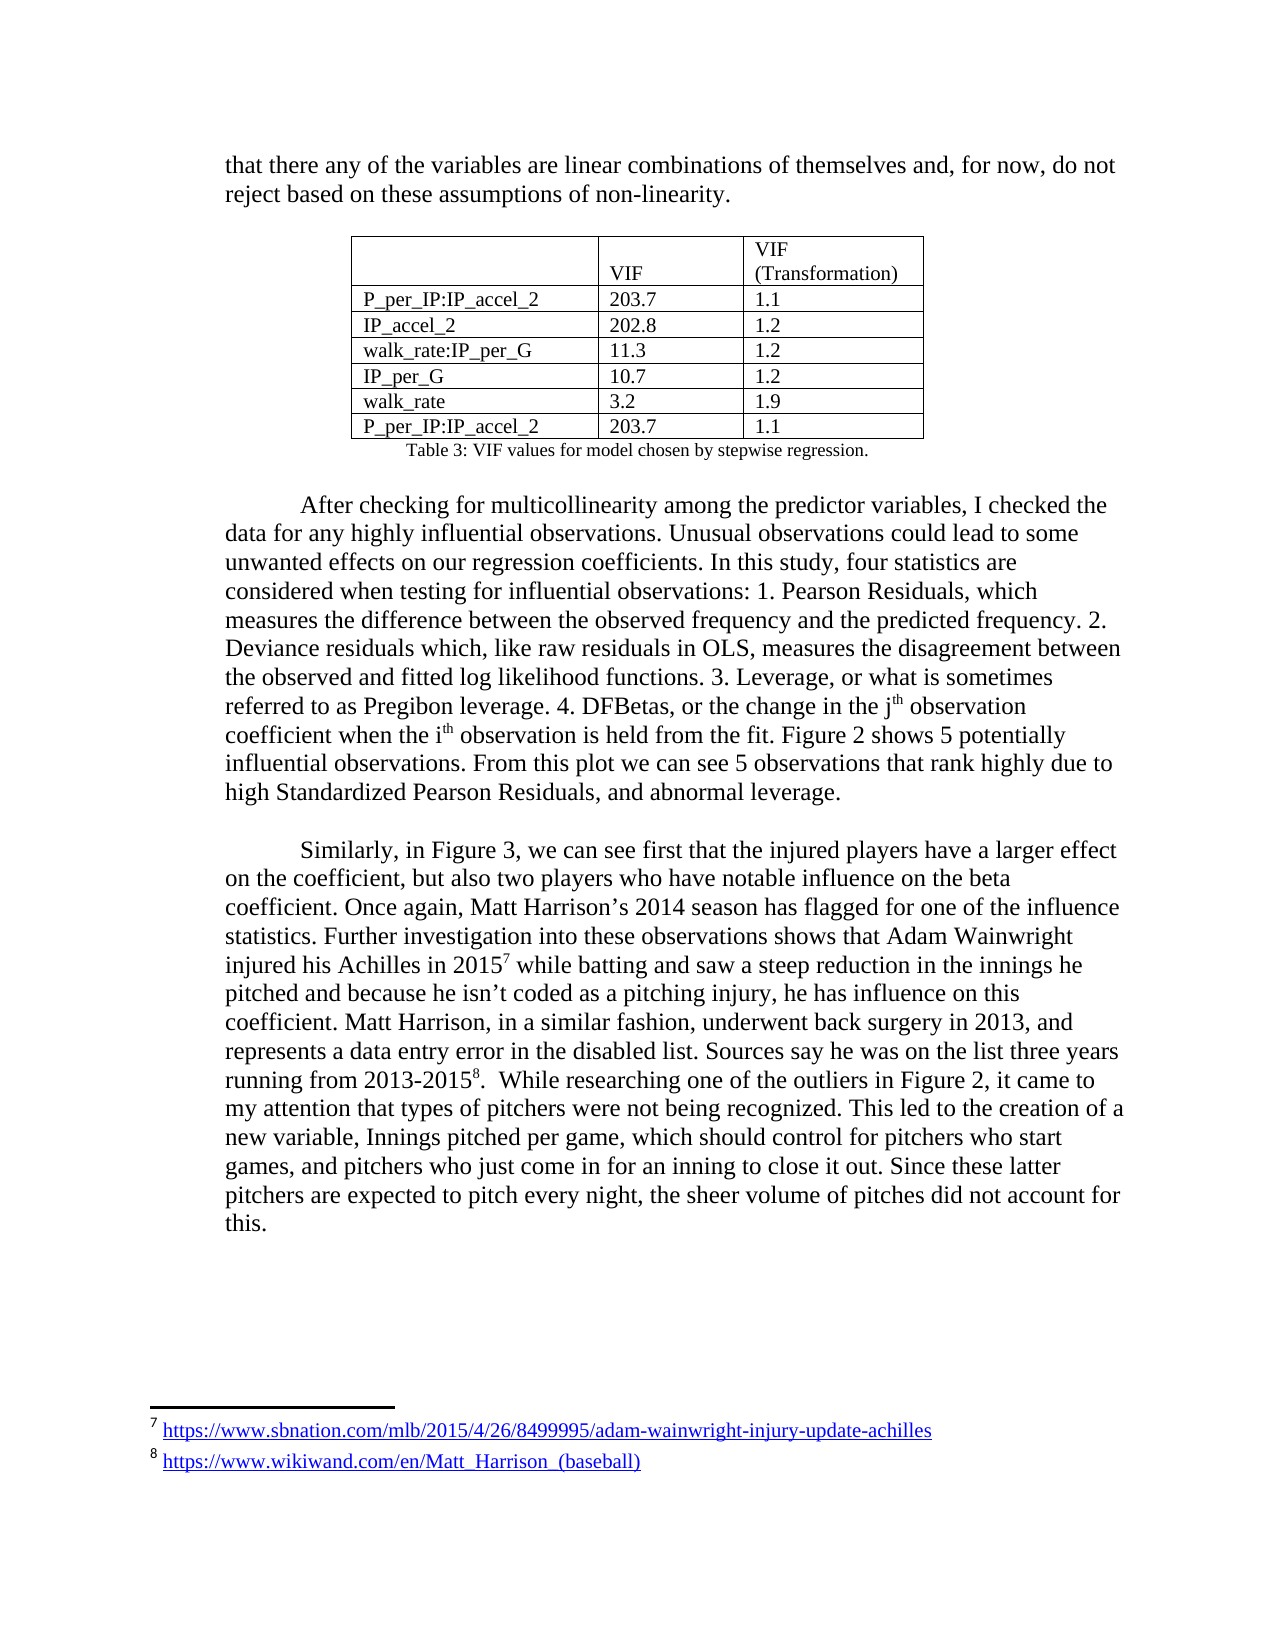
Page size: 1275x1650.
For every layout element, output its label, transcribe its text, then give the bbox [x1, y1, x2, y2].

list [225, 150, 1125, 207]
table_cell 202.8 [599, 312, 743, 337]
table_cell 203.7 [599, 414, 743, 438]
table_cell walk_rate:IP_per_G [352, 338, 598, 362]
text Similarly, in Figure 3, we can see first that the injured players have a larger effect on the coefficient, but also two players who have notable influence on the beta coefficient. Once again, Matt Harrison’s 2014 season has flagged for one of the influence statistics. Further investigation into these observations shows that Adam Wainwright injured his Achilles in 2015 while batting and saw a steep reduction in the innings he pitched and because he isn’t coded as a pitching injury, he has influence on this coefficient. Matt Harrison, in a similar fashion, underwent back surgery in 2013, and represents a data entry error in the disabled list. Sources say he was on the list three years running from 2013-2015. While researching one of the outliers in Figure 2, it came to my attention that types of pitchers were not being recognized. This led to the creation of a new variable, Innings pitched per game, which should control for pitchers who start games, and pitchers who just come in for an inning to close it out. Since these latter pitchers are expected to pitch every night, the sheer volume of pitches did not account for this. [225, 835, 1125, 1237]
table_cell P_per_IP:IP_accel_2 [352, 414, 598, 438]
table_cell 1.2 [744, 338, 923, 362]
text After checking for multicollinearity among the predictor variables, I checked the data for any highly influential observations. Unusual observations could lead to some unwanted effects on our regression coefficients. In this study, four statistics are considered when testing for influential observations: 1. Pearson Residuals, which measures the difference between the observed frequency and the predicted frequency. 2. Deviance residuals which, like raw residuals in OLS, measures the disagreement between the observed and fitted log likelihood functions. 3. Leverage, or what is sometimes referred to as Pregibon leverage. 4. DFBetas, or the change in the jth observation coefficient when the ith observation is held from the fit. Figure 2 shows 5 potentially influential observations. From this plot we can see 5 observations that rank highly due to high Standardized Pearson Residuals, and abnormal leverage. [225, 490, 1125, 806]
table_cell IP_accel_2 [352, 312, 598, 337]
table_cell 1.2 [744, 312, 923, 337]
table_header [352, 237, 598, 285]
table_cell 11.3 [599, 338, 743, 362]
table_cell IP_per_G [352, 364, 598, 388]
table_cell 3.2 [599, 389, 743, 413]
table_cell 10.7 [599, 364, 743, 388]
table_cell P_per_IP:IP_accel_2 [352, 286, 598, 311]
table_cell 1.1 [744, 286, 923, 311]
table_cell 203.7 [599, 286, 743, 311]
table_cell 1.9 [744, 389, 923, 413]
table_header VIF [599, 237, 743, 285]
table_header VIF (Transformation) [744, 237, 923, 285]
table_cell 1.2 [744, 364, 923, 388]
text Table 3: VIF values for model chosen by stepwise regression. [150, 439, 1125, 461]
table_cell 1.1 [744, 414, 923, 438]
table_cell walk_rate [352, 389, 598, 413]
